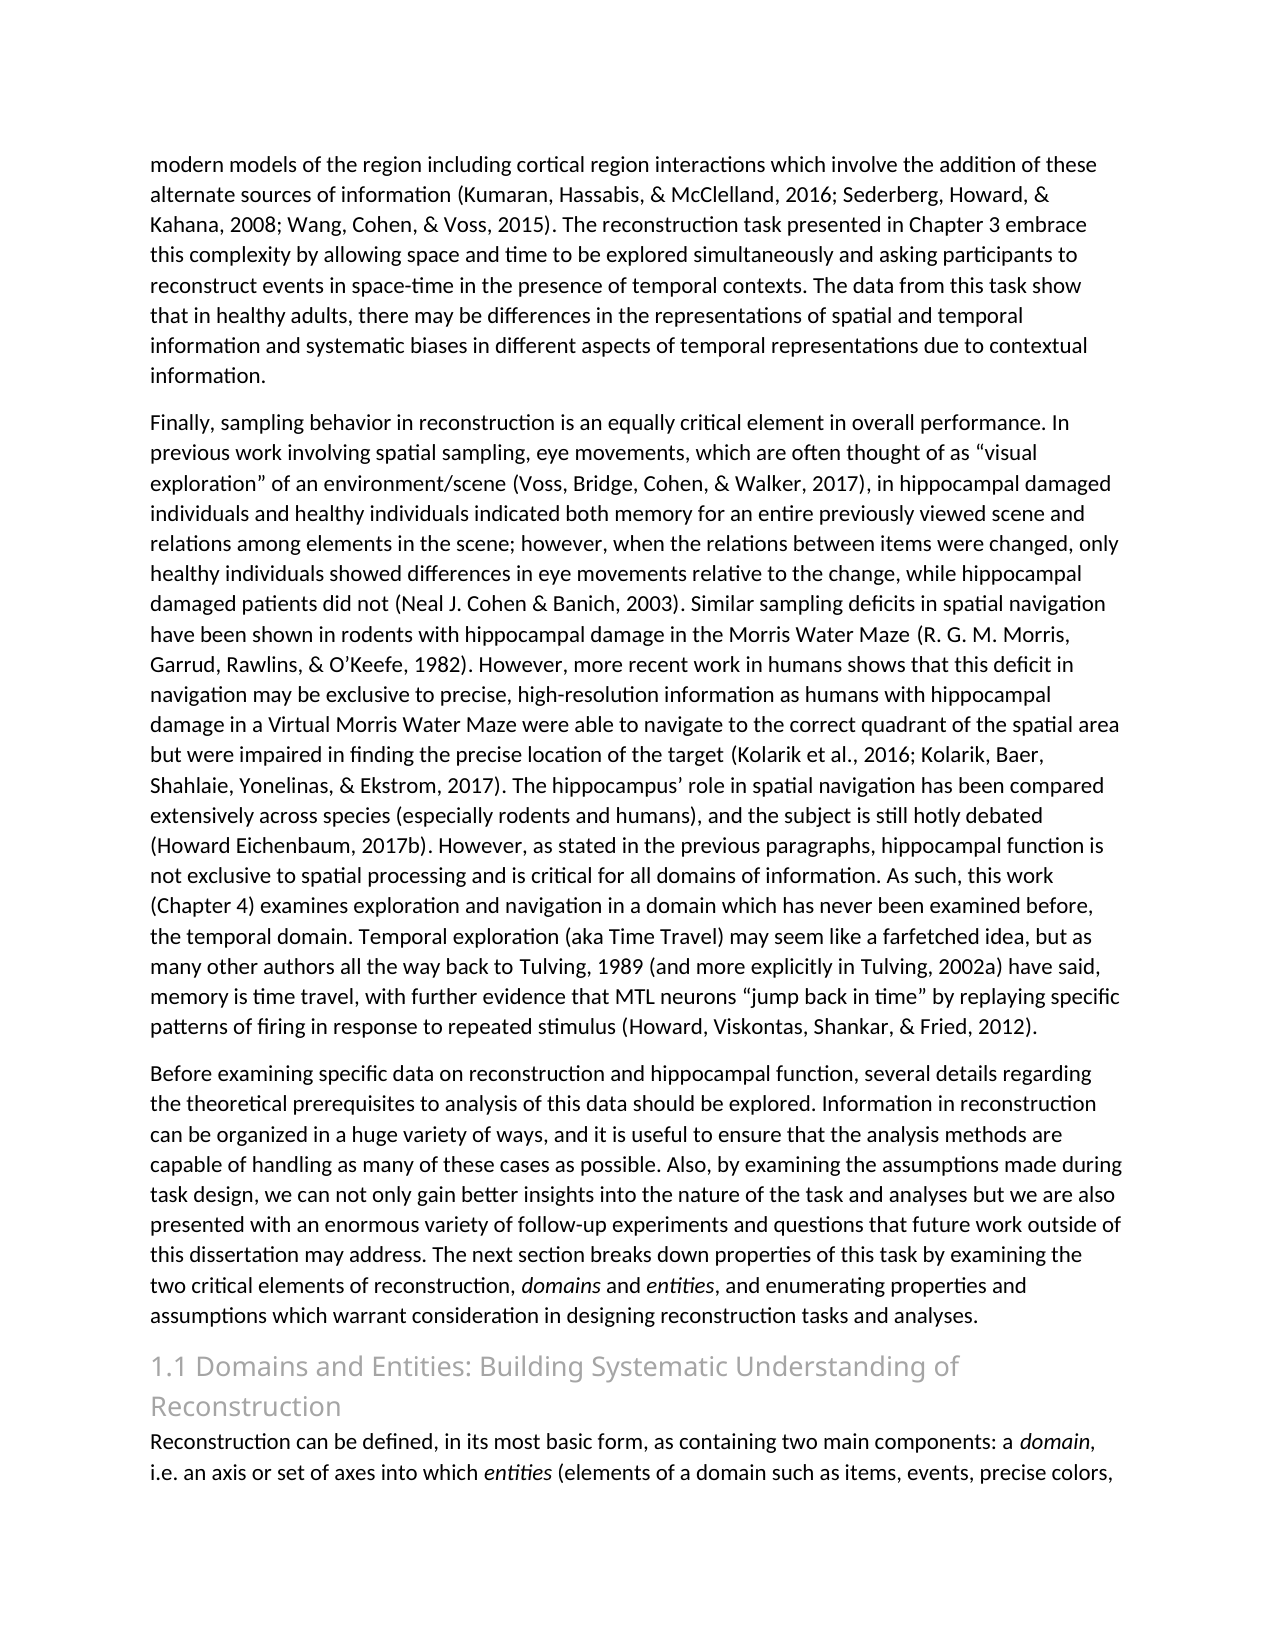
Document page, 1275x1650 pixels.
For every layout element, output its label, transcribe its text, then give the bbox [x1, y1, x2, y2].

subtitle 1.1 Domains and Entities: Building Systematic Understanding of Reconstruction [150, 1348, 1125, 1424]
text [150, 1427, 1125, 1486]
text Before examining specific data on reconstruction and hippocampal function, several details regarding the theoretical prerequisites to analysis of this data should be explored. Information in reconstruction can be organized in a huge variety of ways, and it is useful to ensure that the analysis methods are capable of handling as many of these cases as possible. Also, by examining the assumptions made during task design, we can not only gain better insights into the nature of the task and analyses but we are also presented with an enormous variety of follow-up experiments and questions that future work outside of this dissertation may address. The next section breaks down properties of this task by examining the two critical elements of reconstruction, domains and entities, and enumerating properties and assumptions which warrant consideration in designing reconstruction tasks and analyses. [150, 1059, 1125, 1329]
text Finally, sampling behavior in reconstruction is an equally critical element in overall performance. In previous work involving spatial sampling, eye movements, which are often thought of as “visual exploration” of an environment/scene (Voss, Bridge, Cohen, & Walker, 2017), in hippocampal damaged individuals and healthy individuals indicated both memory for an entire previously viewed scene and relations among elements in the scene; however, when the relations between items were changed, only healthy individuals showed differences in eye movements relative to the change, while hippocampal damaged patients did not (Neal J. Cohen & Banich, 2003). Similar sampling deficits in spatial navigation have been shown in rodents with hippocampal damage in the Morris Water Maze (R. G. M. Morris, Garrud, Rawlins, & O’Keefe, 1982). However, more recent work in humans shows that this deficit in navigation may be exclusive to precise, high-resolution information as humans with hippocampal damage in a Virtual Morris Water Maze were able to navigate to the correct quadrant of the spatial area but were impaired in finding the precise location of the target (Kolarik et al., 2016; Kolarik, Baer, Shahlaie, Yonelinas, & Ekstrom, 2017). The hippocampus’ role in spatial navigation has been compared extensively across species (especially rodents and humans), and the subject is still hotly debated (Howard Eichenbaum, 2017b). However, as stated in the previous paragraphs, hippocampal function is not exclusive to spatial processing and is critical for all domains of information. As such, this work (Chapter 4) examines exploration and navigation in a domain which has never been examined before, the temporal domain. Temporal exploration (aka Time Travel) may seem like a farfetched idea, but as many other authors all the way back to Tulving, 1989 (and more explicitly in Tulving, 2002a) have said, memory is time travel, with further evidence that MTL neurons “jump back in time” by replaying specific patterns of firing in response to repeated stimulus (Howard, Viskontas, Shankar, & Fried, 2012). [150, 408, 1125, 1041]
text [150, 150, 1125, 389]
